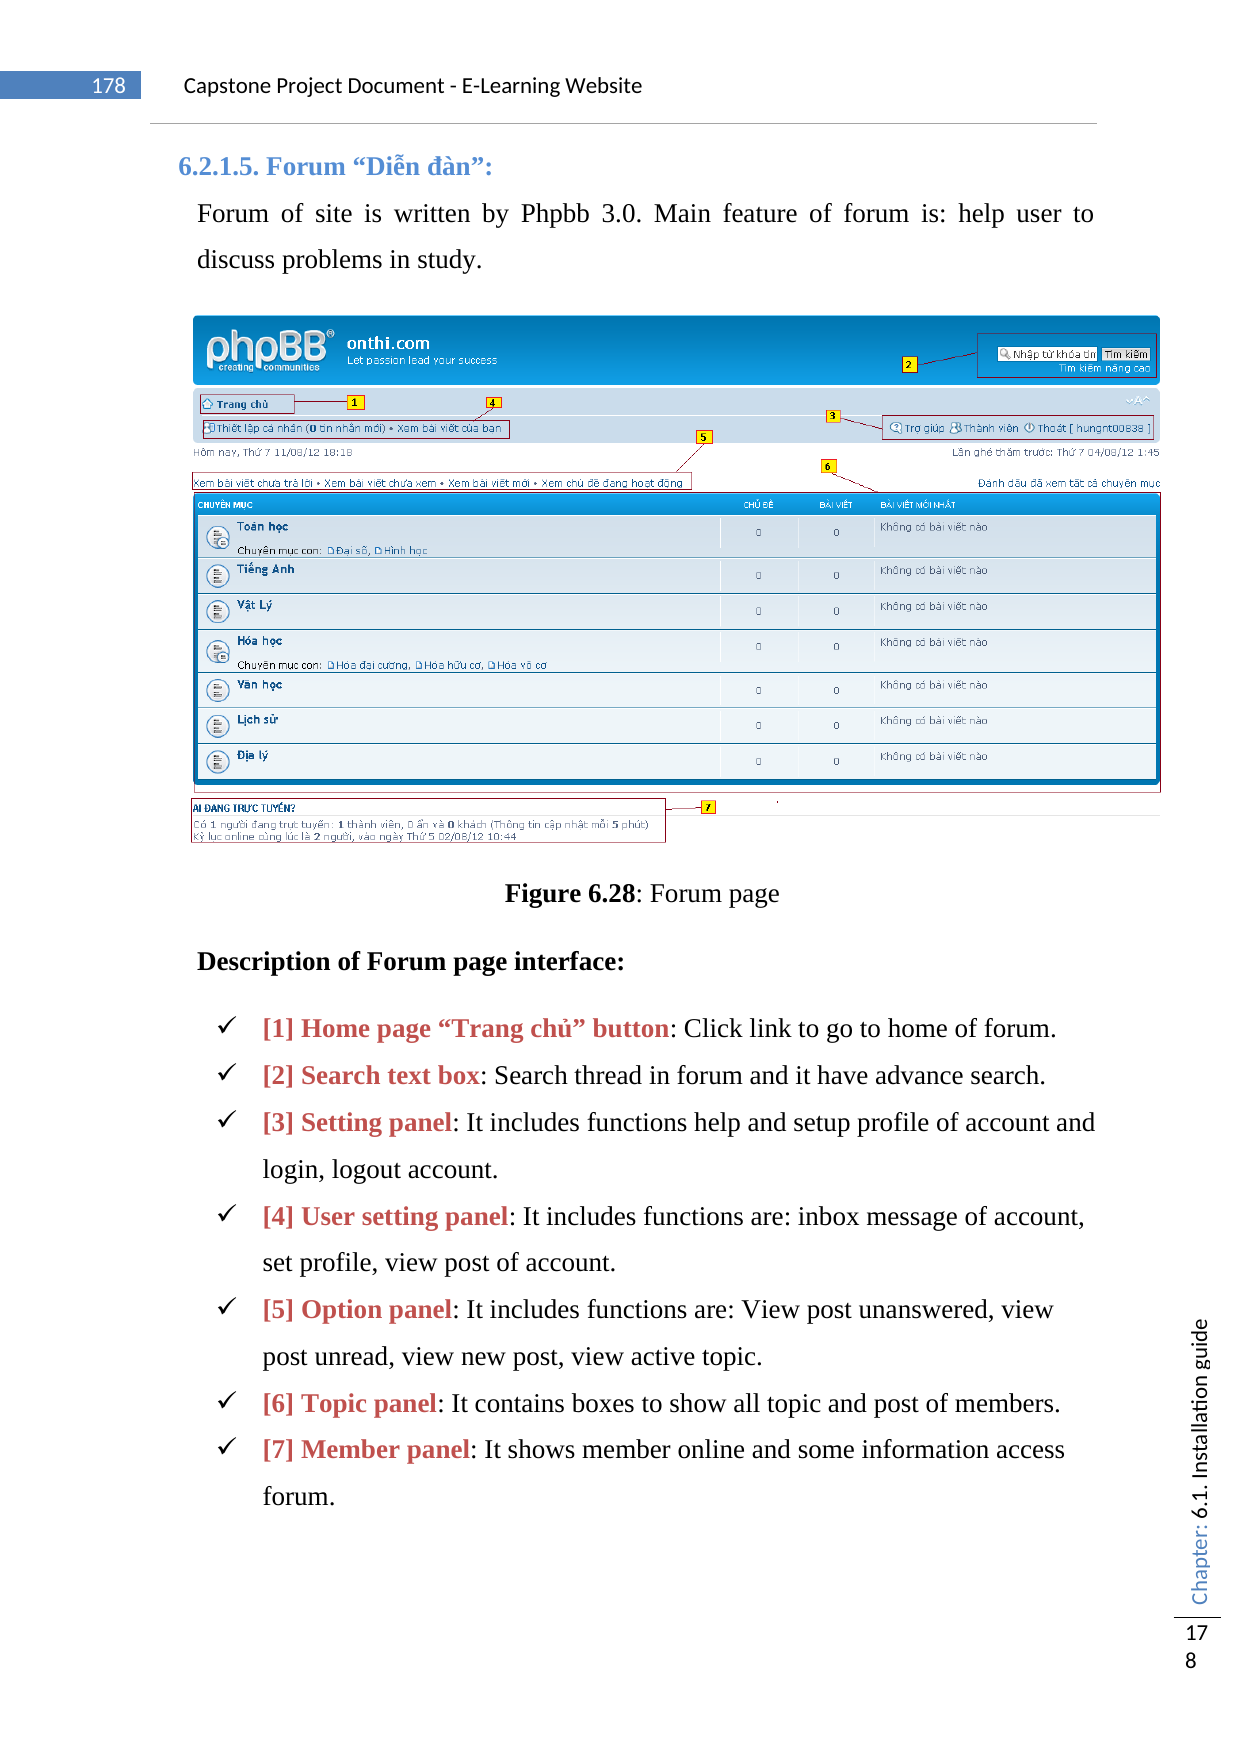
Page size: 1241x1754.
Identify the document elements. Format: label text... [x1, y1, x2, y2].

picture [191, 310, 1165, 843]
list [1] Home page “Trang chủ” button: Click link to go to home of forum. [216, 1013, 1097, 1044]
list [2] Search text box: Search thread in forum and it have advance search. [216, 1059, 1097, 1091]
list [5] Option panel: It includes functions are: View post unanswered, view post unread, view new post, view active topic. [216, 1293, 1097, 1371]
list [3] Setting panel: It includes functions help and setup profile of account and login, logout account. [216, 1106, 1097, 1184]
text Forum of site is written by Phpbb 3.0. Main feature of forum is: help user to discuss problems in study. [197, 197, 1097, 274]
list [4] User setting panel: It includes functions are: inbox message of account, set profile, view post of account. [216, 1200, 1097, 1278]
text Description of Forum page interface: [197, 945, 1097, 976]
list [7] Member panel: It shows member online and some information access forum. [216, 1433, 1097, 1511]
text Figure 6.28: Forum page [187, 878, 1097, 909]
subtitle 6.2.1.5. Forum “Diễn đàn”: [178, 150, 1097, 181]
list [6] Topic panel: It contains boxes to show all topic and post of members. [216, 1387, 1097, 1418]
